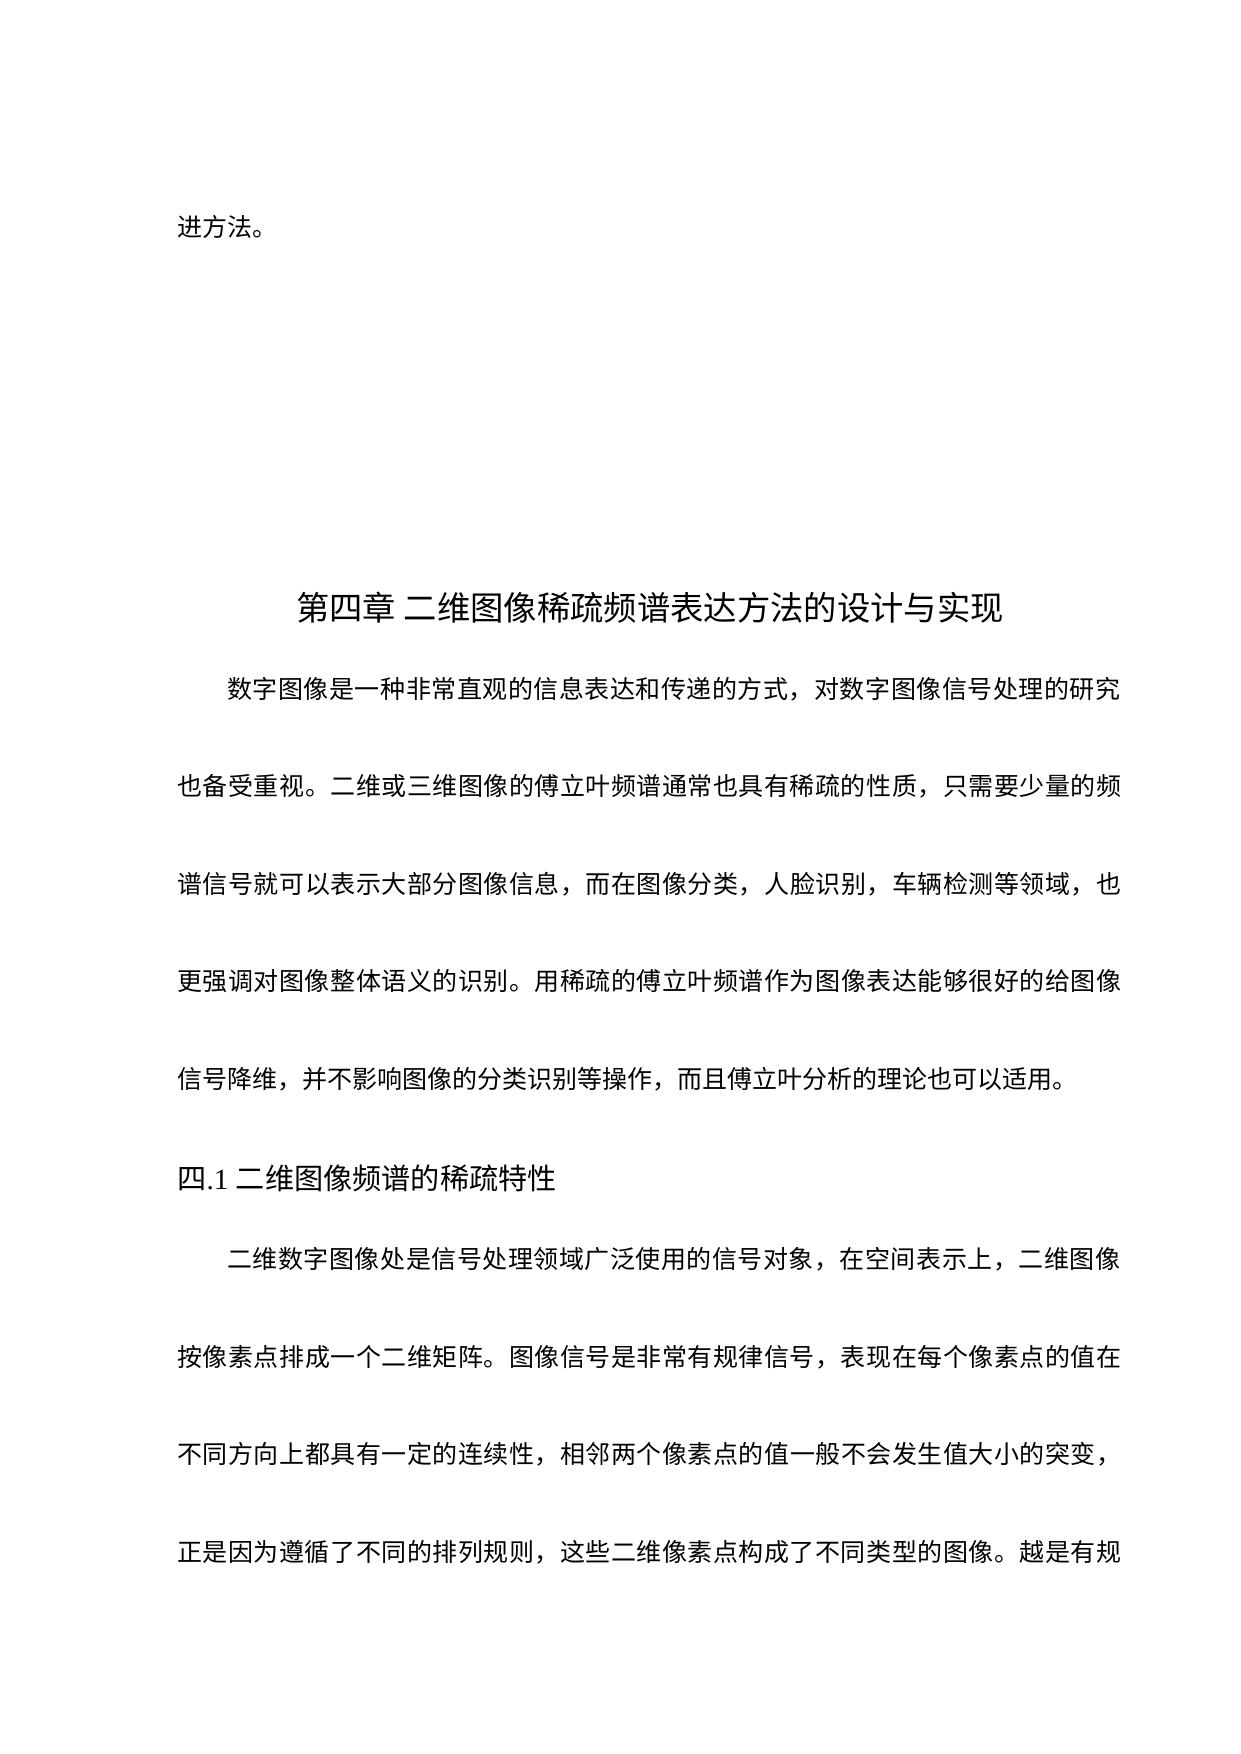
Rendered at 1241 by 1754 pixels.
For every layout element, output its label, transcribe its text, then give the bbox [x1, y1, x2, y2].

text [177, 1225, 1122, 1583]
subtitle 二维图像稀疏频谱表达方法的设计与实现 [177, 573, 1122, 638]
text 数字图像是一种非常直观的信息表达和传递的方式，对数字图像信号处理的研究也备受重视。二维或三维图像的傅立叶频谱通常也具有稀疏的性质，只需要少量的频谱信号就可以表示大部分图像信息，而在图像分类，人脸识别，车辆检测等领域，也更强调对图像整体语义的识别。用稀疏的傅立叶频谱作为图像表达能够很好的给图像信号降维，并不影响图像的分类识别等操作，而且傅立叶分析的理论也可以适用。 [177, 655, 1122, 1110]
subtitle 二维图像频谱的稀疏特性 [177, 1144, 1122, 1209]
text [177, 193, 1122, 258]
